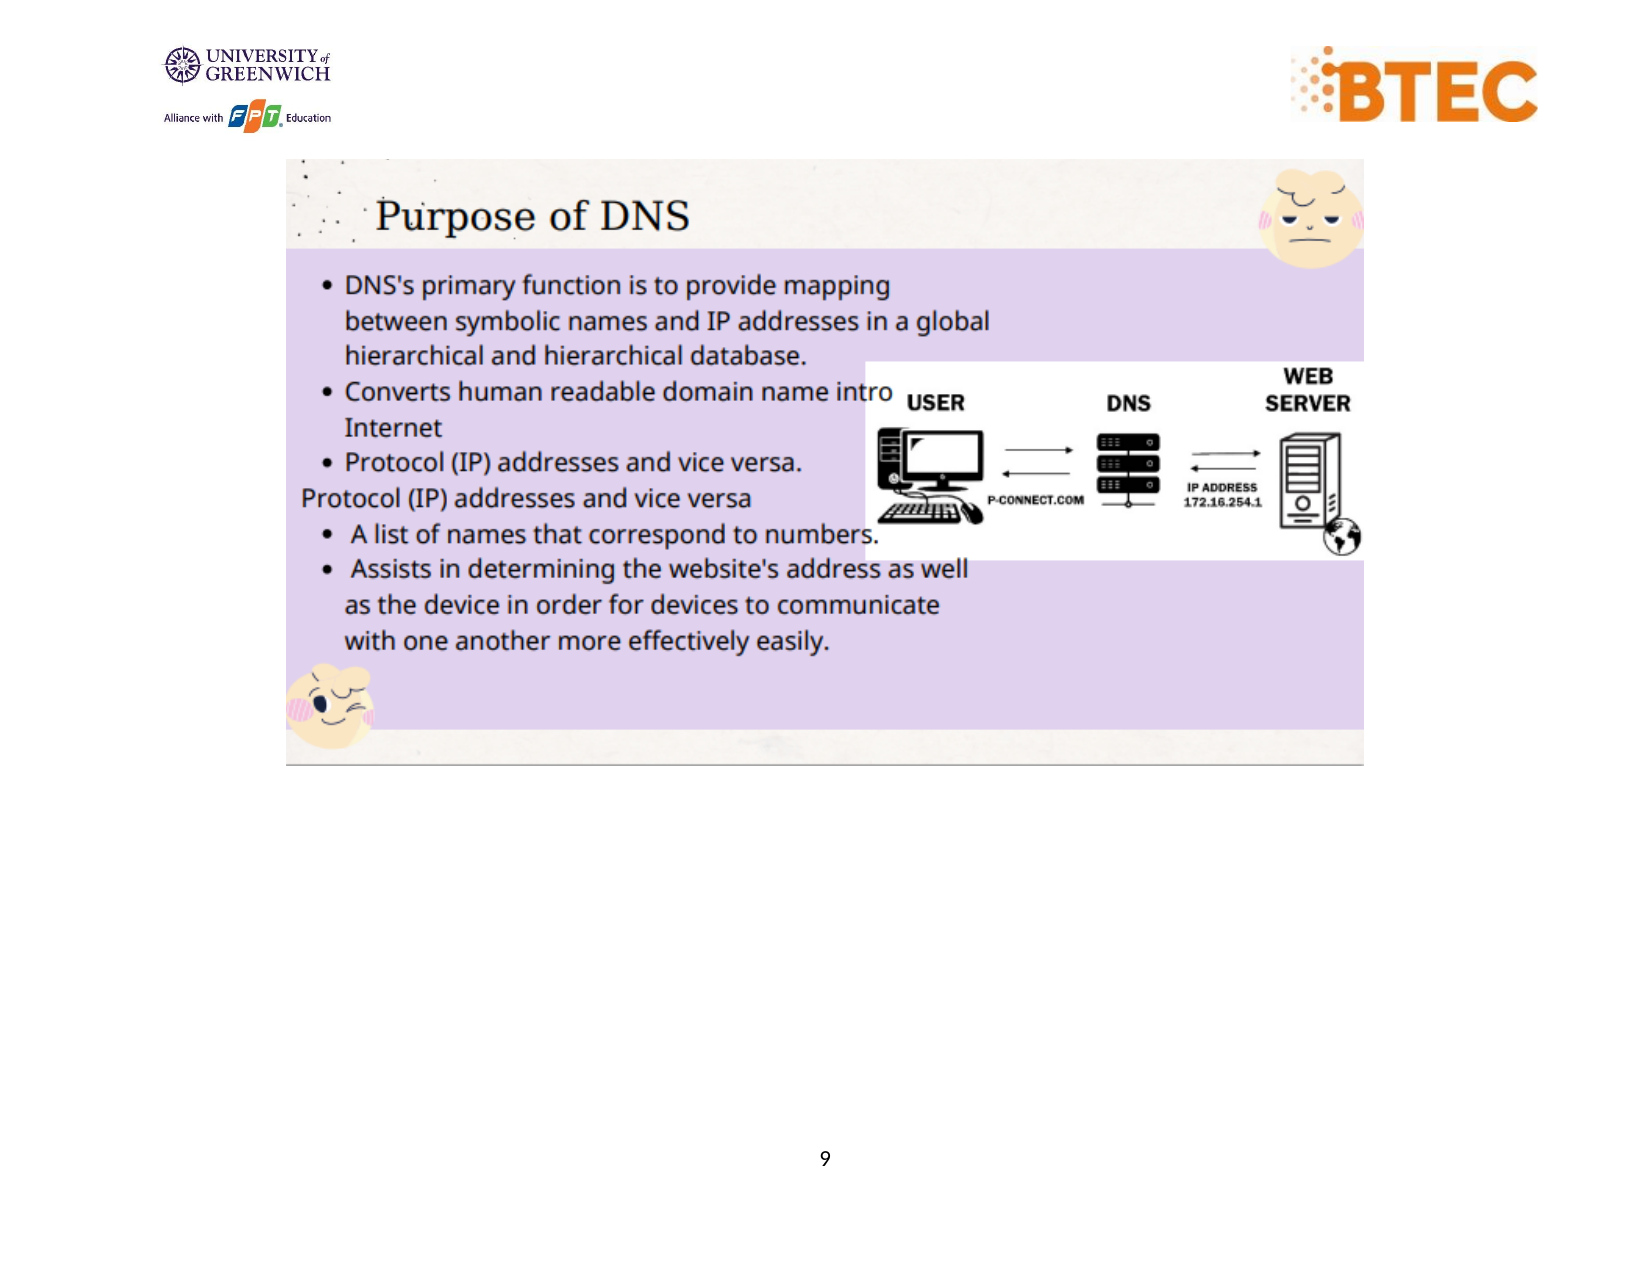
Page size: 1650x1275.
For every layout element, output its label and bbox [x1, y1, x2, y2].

picture [286, 159, 1364, 766]
picture [1290, 46, 1538, 122]
picture [150, 32, 343, 144]
